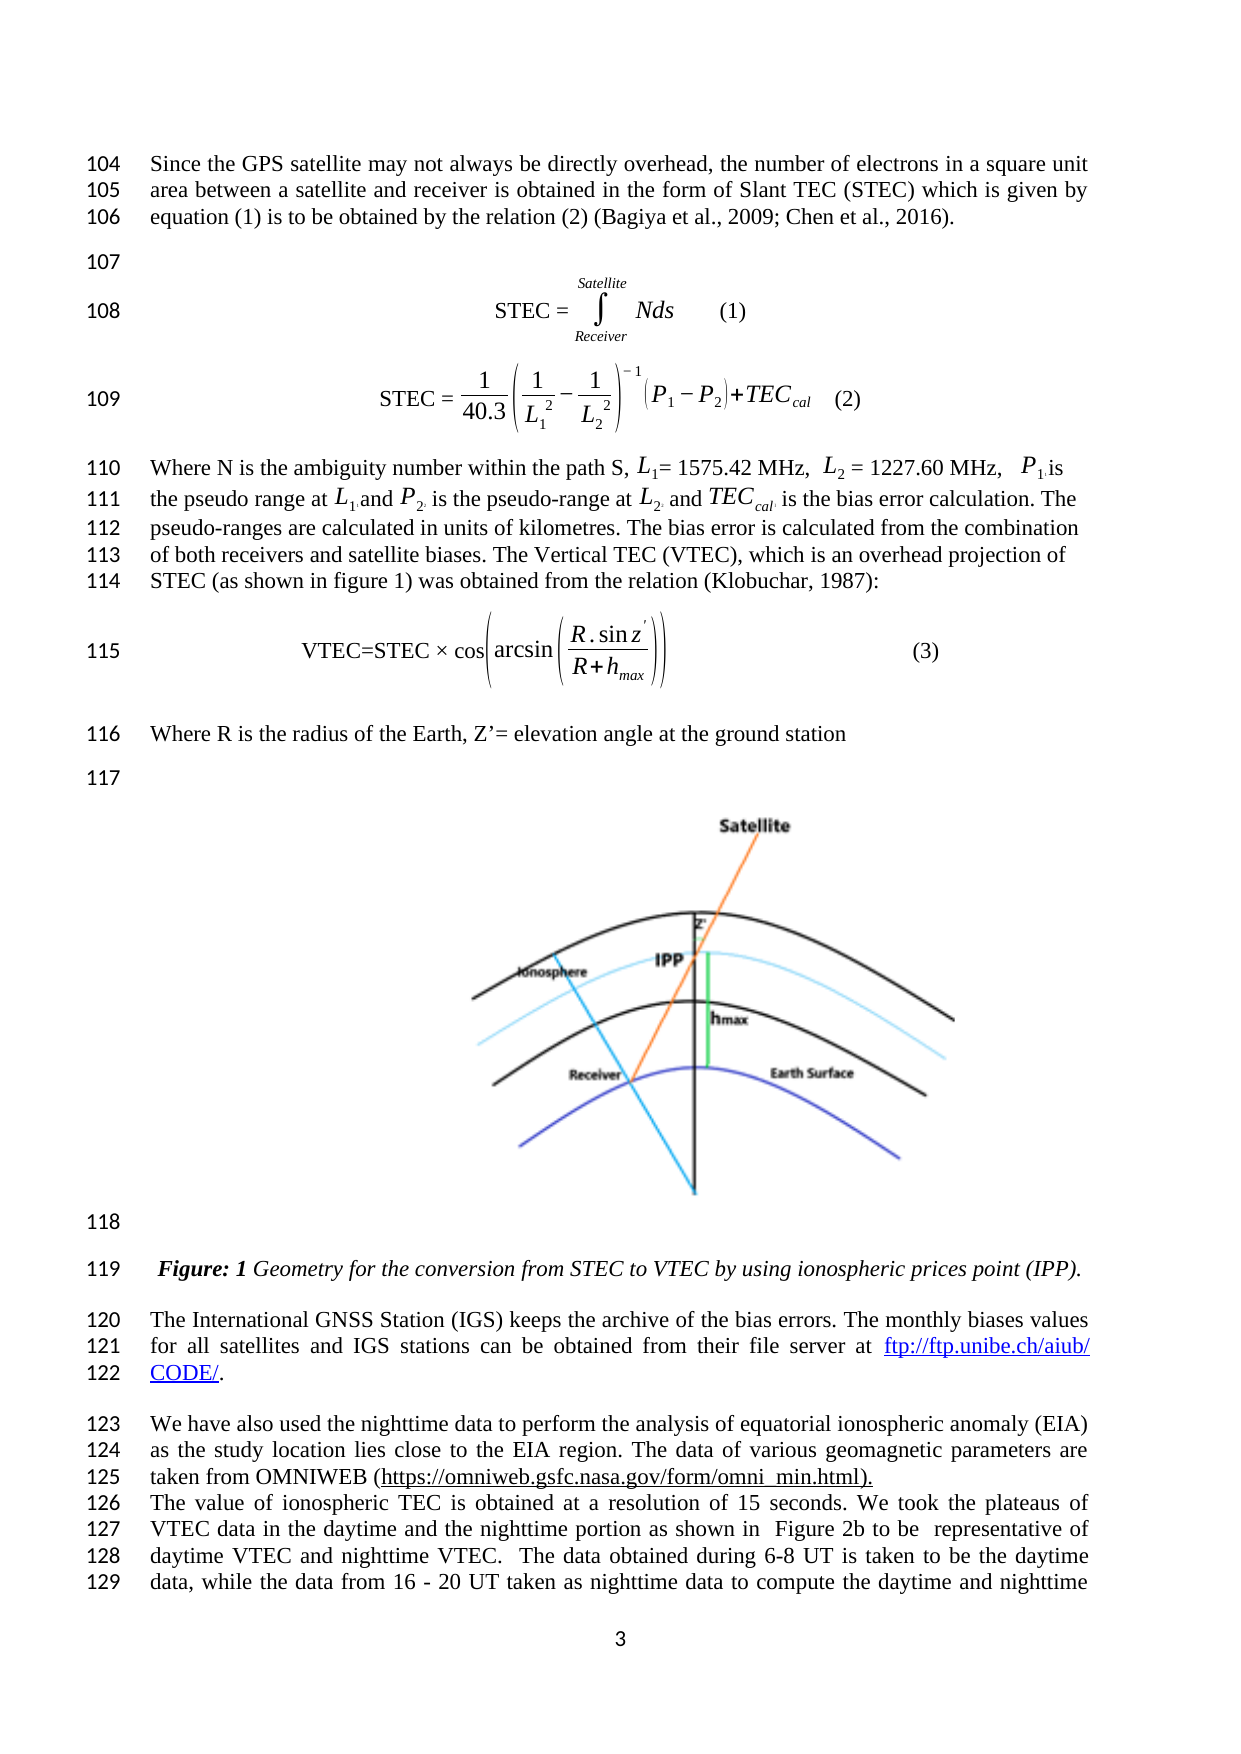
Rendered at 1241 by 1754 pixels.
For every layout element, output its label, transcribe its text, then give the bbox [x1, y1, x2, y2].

text Since the GPS satellite may not always be directly overhead, the number of electrons in a square unit area between a satellite and receiver is obtained in the form of Slant TEC (STEC) which is given by equation (1) is to be obtained by the relation (2) (Bagiya et al., 2009; Chen et al., 2016). [150, 150, 1090, 229]
picture [450, 792, 955, 1230]
text Figure: 1 Geometry for the conversion from STEC to VTEC by using ionospheric prices point (IPP). [150, 1254, 1090, 1281]
text VTEC=STEC × cos (3) [150, 610, 1090, 691]
text The International GNSS Station (IGS) keeps the archive of the bias errors. The monthly biases values for all satellites and IGS stations can be obtained from their file server at ftp://ftp.unibe.ch/aiub/ CODE/. [150, 1306, 1090, 1385]
text We have also used the nighttime data to perform the analysis of equatorial ionospheric anomaly (EIA) as the study location lies close to the EIA region. The data of various geomagnetic parameters are taken from OMNIWEB (https://omniweb.gsfc.nasa.gov/form/omni_min.html). [150, 1410, 1090, 1489]
text STEC = (2) [150, 362, 1090, 435]
text Where N is the ambiguity number within the path S, = 1575.42 MHz, = 1227.60 MHz, 1 is the pseudo range at 1 and 2 is the pseudo-range at 2 and l is the bias error calculation. The pseudo-ranges are calculated in units of kilometres. The bias error is calculated from the combination of both receivers and satellite biases. The Vertical TEC (VTEC), which is an overhead projection of STEC (as shown in figure 1) was obtained from the relation (Klobuchar, 1987): [150, 452, 1090, 593]
text STEC = (1) [150, 274, 1090, 345]
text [150, 1489, 1090, 1594]
text Where R is the radius of the Earth, Z’= elevation angle at the ground station [150, 720, 1090, 747]
